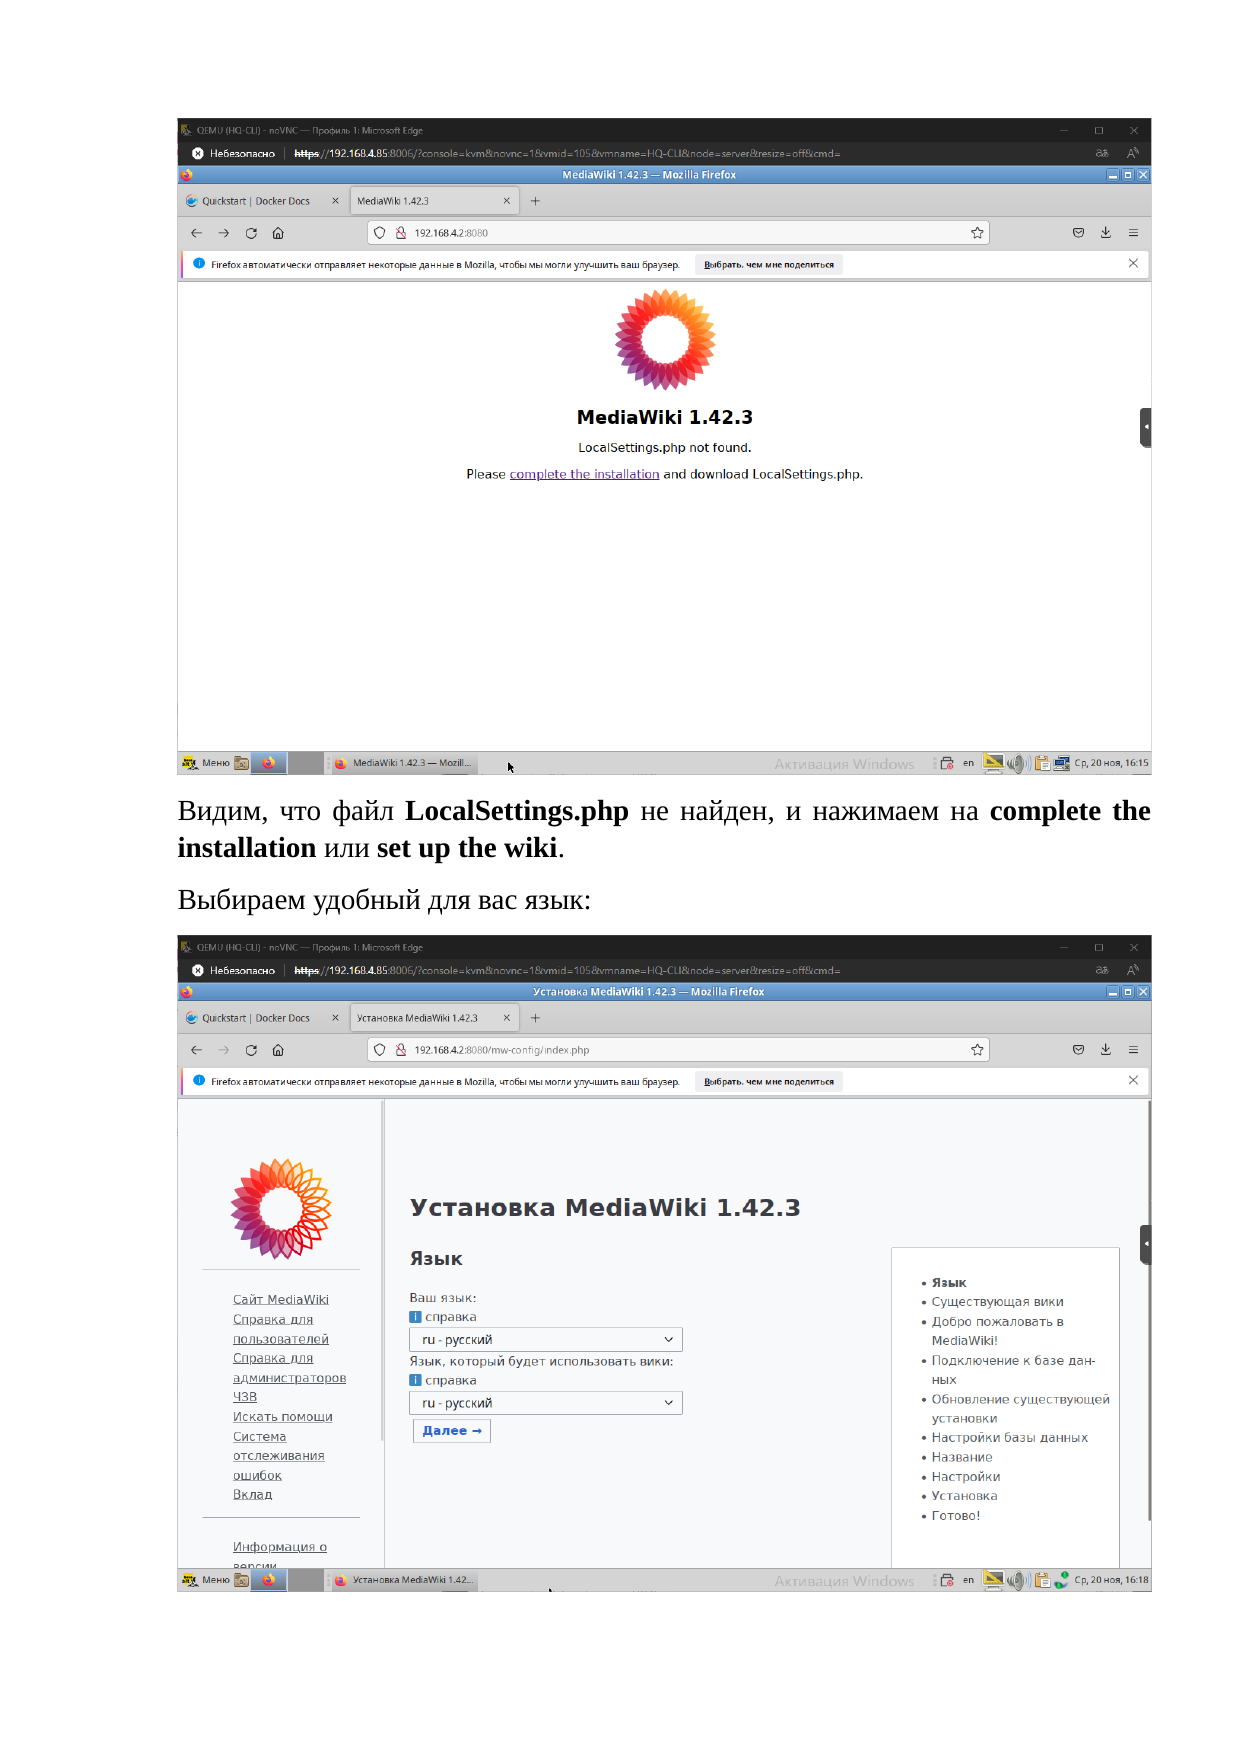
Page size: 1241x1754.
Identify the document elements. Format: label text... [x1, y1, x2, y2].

text Видим, что файл LocalSettings.php не найден, и нажимаем на complete the installation или set up the wiki. [177, 793, 1152, 863]
picture [177, 935, 1152, 1592]
picture [177, 118, 1152, 775]
text Выбираем удобный для вас язык: [177, 882, 1152, 916]
